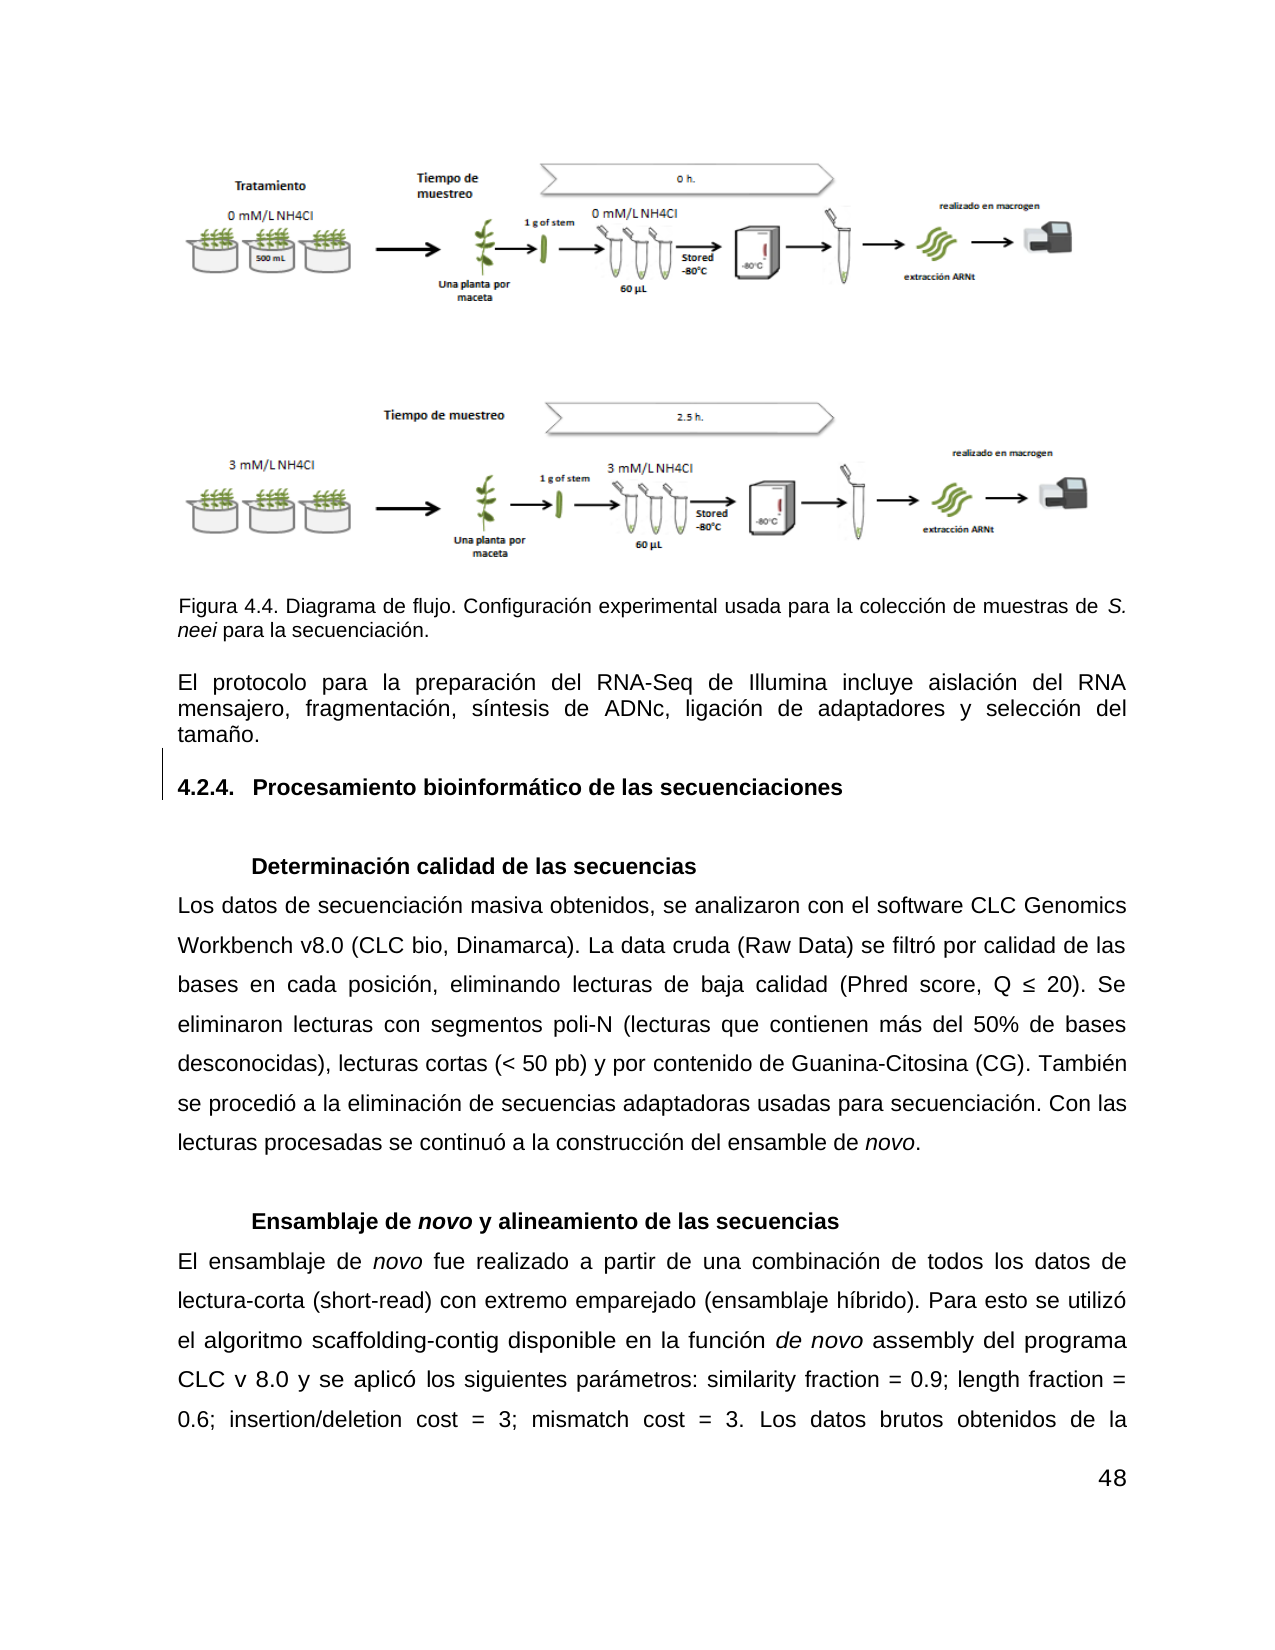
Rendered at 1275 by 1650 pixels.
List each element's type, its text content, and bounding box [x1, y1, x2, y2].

picture [177, 147, 1098, 568]
text 9Figura 4.4. Diagrama de flujo. Configuración experimental usada para la colección de muestras de S. neei para la secuenciación. [177, 594, 1127, 642]
subtitle Ensamblaje de novo y alineamiento de las secuencias [251, 1208, 1127, 1235]
subtitle Procesamiento bioinformático de las secuenciaciones [177, 774, 1127, 800]
subtitle Determinación calidad de las secuencias [251, 853, 1127, 879]
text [177, 1248, 1127, 1432]
text Los datos de secuenciación masiva obtenidos, se analizaron con el software CLC Genomics Workbench v8.0 (CLC bio, Dinamarca). La data cruda (Raw Data) se filtró por calidad de las bases en cada posición, eliminando lecturas de baja calidad (Phred score, Q ≤ 20). Se eliminaron lecturas con segmentos poli-N (lecturas que contienen más del 50% de bases desconocidas), lecturas cortas (< 50 pb) y por contenido de Guanina-Citosina (CG). También se procedió a la eliminación de secuencias adaptadoras usadas para secuenciación. Con las lecturas procesadas se continuó a la construcción del ensamble de novo. [177, 892, 1127, 1156]
text El protocolo para la preparación del RNA-Seq de Illumina incluye aislación del RNA mensajero, fragmentación, síntesis de ADNc, ligación de adaptadores y selección del tamaño. [177, 669, 1127, 748]
